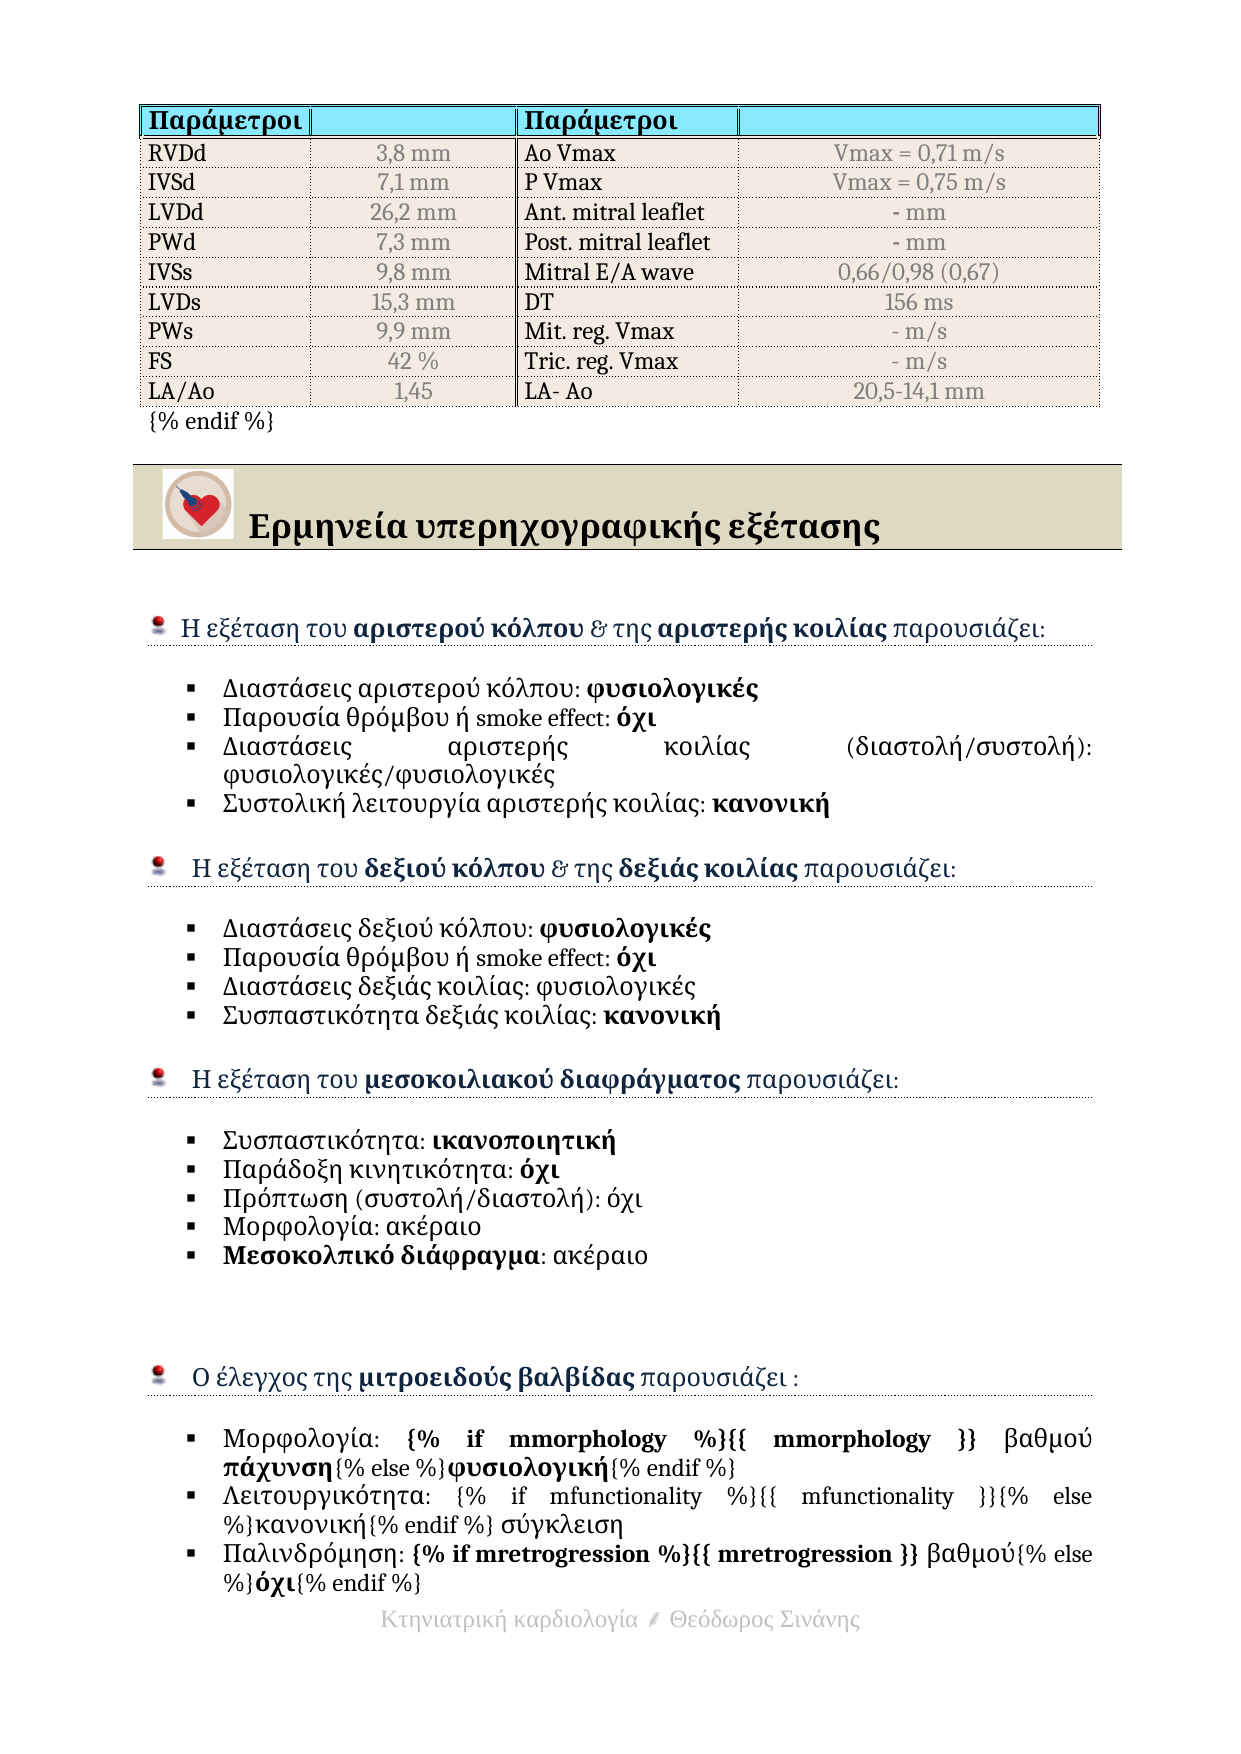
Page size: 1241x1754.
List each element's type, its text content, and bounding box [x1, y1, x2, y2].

text Η εξέταση του αριστερού κόλπου & της αριστερής κοιλίας παρουσιάζει: [148, 607, 1092, 646]
table_header Παράμετροι [142, 107, 310, 135]
text Ο έλεγχος της μιτροειδούς βαλβίδας παρουσιάζει : [148, 1357, 1092, 1396]
table_header [738, 107, 1098, 135]
table_cell 1,45 [310, 376, 515, 406]
table_header [310, 105, 517, 135]
list Μορφολογία: ακέραιο [185, 1213, 1092, 1242]
table_cell - mm [738, 197, 1100, 227]
picture [162, 469, 234, 539]
table_cell 156 ms [738, 286, 1100, 316]
table_cell 20,5-14,1 mm [738, 376, 1100, 406]
table_cell IVSs [140, 257, 310, 286]
picture [147, 847, 170, 878]
table_cell 3,8 mm [310, 139, 515, 167]
table_cell FS [140, 346, 310, 376]
list Παλινδρόμηση: {% if mretrogression %}{{ mretrogression }} βαθμού{% else %}όχι{% endif %} [185, 1540, 1092, 1597]
table_cell Mitral E/A wave [518, 257, 738, 286]
table_cell 7,1 mm [310, 167, 515, 197]
picture [147, 607, 170, 637]
picture [147, 1357, 170, 1387]
text Η εξέταση του δεξιού κόλπου & της δεξιάς κοιλίας παρουσιάζει: [148, 848, 1092, 887]
table_cell Post. mitral leaflet [518, 227, 738, 257]
list Διαστάσεις δεξιού κόλπου: φυσιολογικές [185, 915, 1092, 944]
table_cell Vmax = 0,71 m/s [738, 135, 1100, 167]
list Διαστάσεις αριστερού κόλπου: φυσιολογικές [185, 675, 1092, 704]
table_cell 9,9 mm [310, 316, 515, 346]
text {% endif %} [148, 407, 1092, 435]
table_cell IVSd [140, 167, 310, 197]
list Παράδοξη κινητικότητα: όχι [185, 1156, 1092, 1184]
table_cell - m/s [738, 346, 1100, 376]
list Παρουσία θρόμβου ή smoke effect: όχι [185, 944, 1092, 973]
picture [147, 1059, 170, 1089]
list Μορφολογία: {% if mmorphology %}{{ mmorphology }} βαθμού πάχυνση{% else %}φυσιολογική{% endif %} [185, 1425, 1092, 1482]
table_cell Ant. mitral leaflet [518, 197, 738, 227]
table_cell 15,3 mm [310, 286, 515, 316]
table_cell LVDs [140, 286, 310, 316]
table_cell DT [518, 286, 738, 316]
list Μεσοκολπικό διάφραγμα: ακέραιο [185, 1242, 1092, 1271]
table_cell Ao Vmax [518, 139, 738, 167]
table_cell Vmax = 0,75 m/s [738, 167, 1100, 197]
table_header Παράμετροι [517, 107, 738, 135]
table_cell LVDd [140, 197, 310, 227]
table_cell 0,66/0,98 (0,67) [738, 257, 1100, 286]
table_cell P Vmax [518, 167, 738, 197]
list Λειτουργικότητα: {% if mfunctionality %}{{ mfunctionality }}{% else %}κανονική{% endif %} σύγκλειση [185, 1482, 1092, 1540]
list Συσπαστικότητα δεξιάς κοιλίας: κανονική [185, 1002, 1092, 1030]
subtitle Ερμηνεία υπερηχογραφικής εξέτασης [133, 465, 1122, 549]
list Διαστάσεις αριστερής κοιλίας (διαστολή/συστολή): φυσιολογικές/φυσιολογικές [185, 733, 1092, 790]
list Διαστάσεις δεξιάς κοιλίας: φυσιολογικές [185, 973, 1092, 1002]
table_cell PWs [140, 316, 310, 346]
table_cell Tric. reg. Vmax [518, 346, 738, 376]
list Συστολική λειτουργία αριστερής κοιλίας: κανονική [185, 790, 1092, 819]
text Η εξέταση του μεσοκοιλιακού διαφράγματος παρουσιάζει: [148, 1059, 1092, 1098]
table_cell PWd [140, 227, 310, 257]
table_cell - m/s [738, 316, 1100, 346]
table_cell LA- Ao [518, 376, 738, 406]
table_cell LA/Ao [140, 376, 310, 406]
table_cell 7,3 mm [310, 227, 515, 257]
table_cell - mm [738, 227, 1100, 257]
table_cell 26,2 mm [310, 197, 515, 227]
table_cell RVDd [140, 135, 310, 167]
list Πρόπτωση (συστολή/διαστολή): όχι [185, 1184, 1092, 1213]
list Παρουσία θρόμβου ή smoke effect: όχι [185, 704, 1092, 733]
table_cell 42 % [310, 346, 515, 376]
table_cell 9,8 mm [310, 257, 515, 286]
table_cell Mit. reg. Vmax [518, 316, 738, 346]
list Συσπαστικότητα: ικανοποιητική [185, 1127, 1092, 1156]
